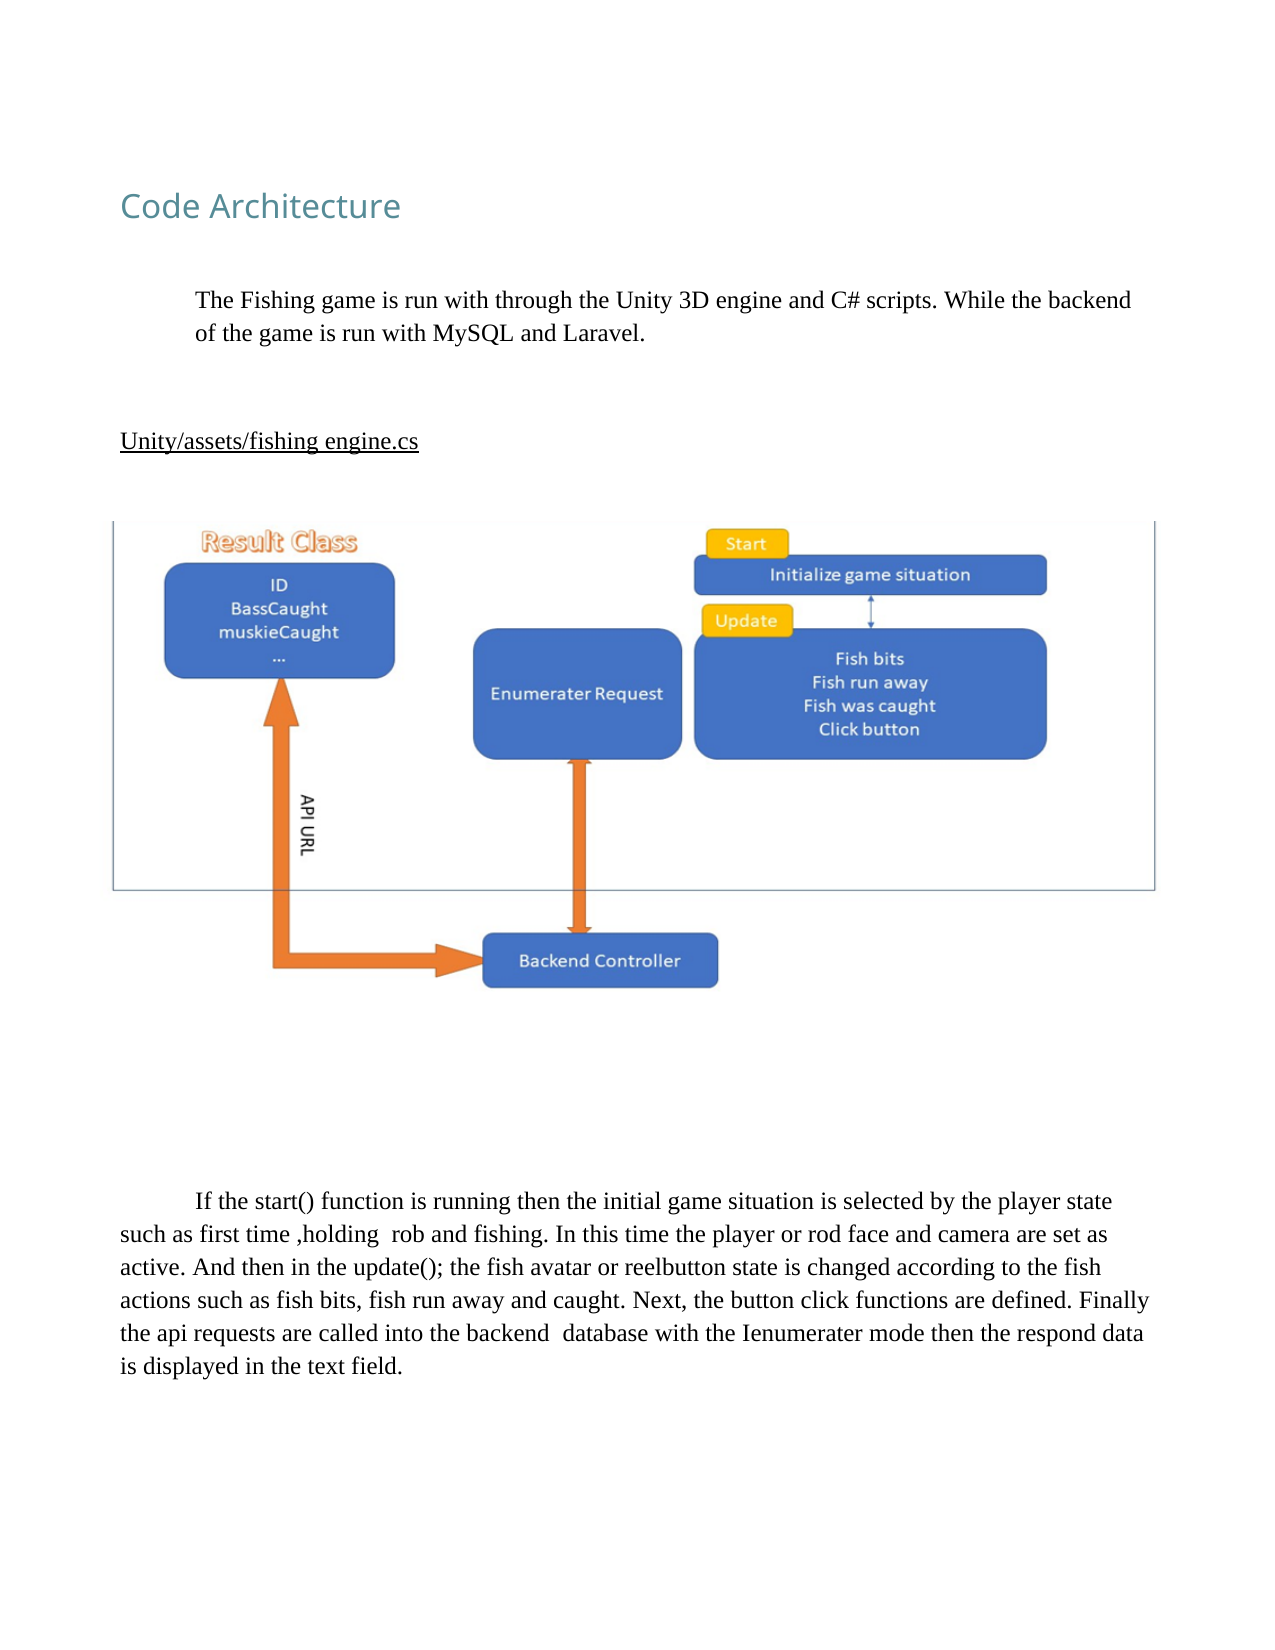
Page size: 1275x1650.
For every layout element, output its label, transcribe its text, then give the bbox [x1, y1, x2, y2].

picture [87, 521, 1188, 995]
text Unity/assets/fishing engine.cs [120, 426, 1155, 455]
text If the start() function is running then the initial game situation is selected by the player state such as first time ,holding rob and fishing. In this time the player or rod face and camera are set as active. And then in the update(); the fish avatar or reelbutton state is changed according to the fish actions such as fish bits, fish run away and caught. Next, the button click functions are defined. Finally the api requests are called into the backend database with the Ienumerater mode then the respond data is displayed in the text field. [120, 1186, 1155, 1380]
text The Fishing game is run with through the Unity 3D engine and C# scripts. While the backend of the game is run with MySQL and Laravel. [195, 286, 1155, 347]
subtitle Code Architecture [120, 183, 1155, 229]
